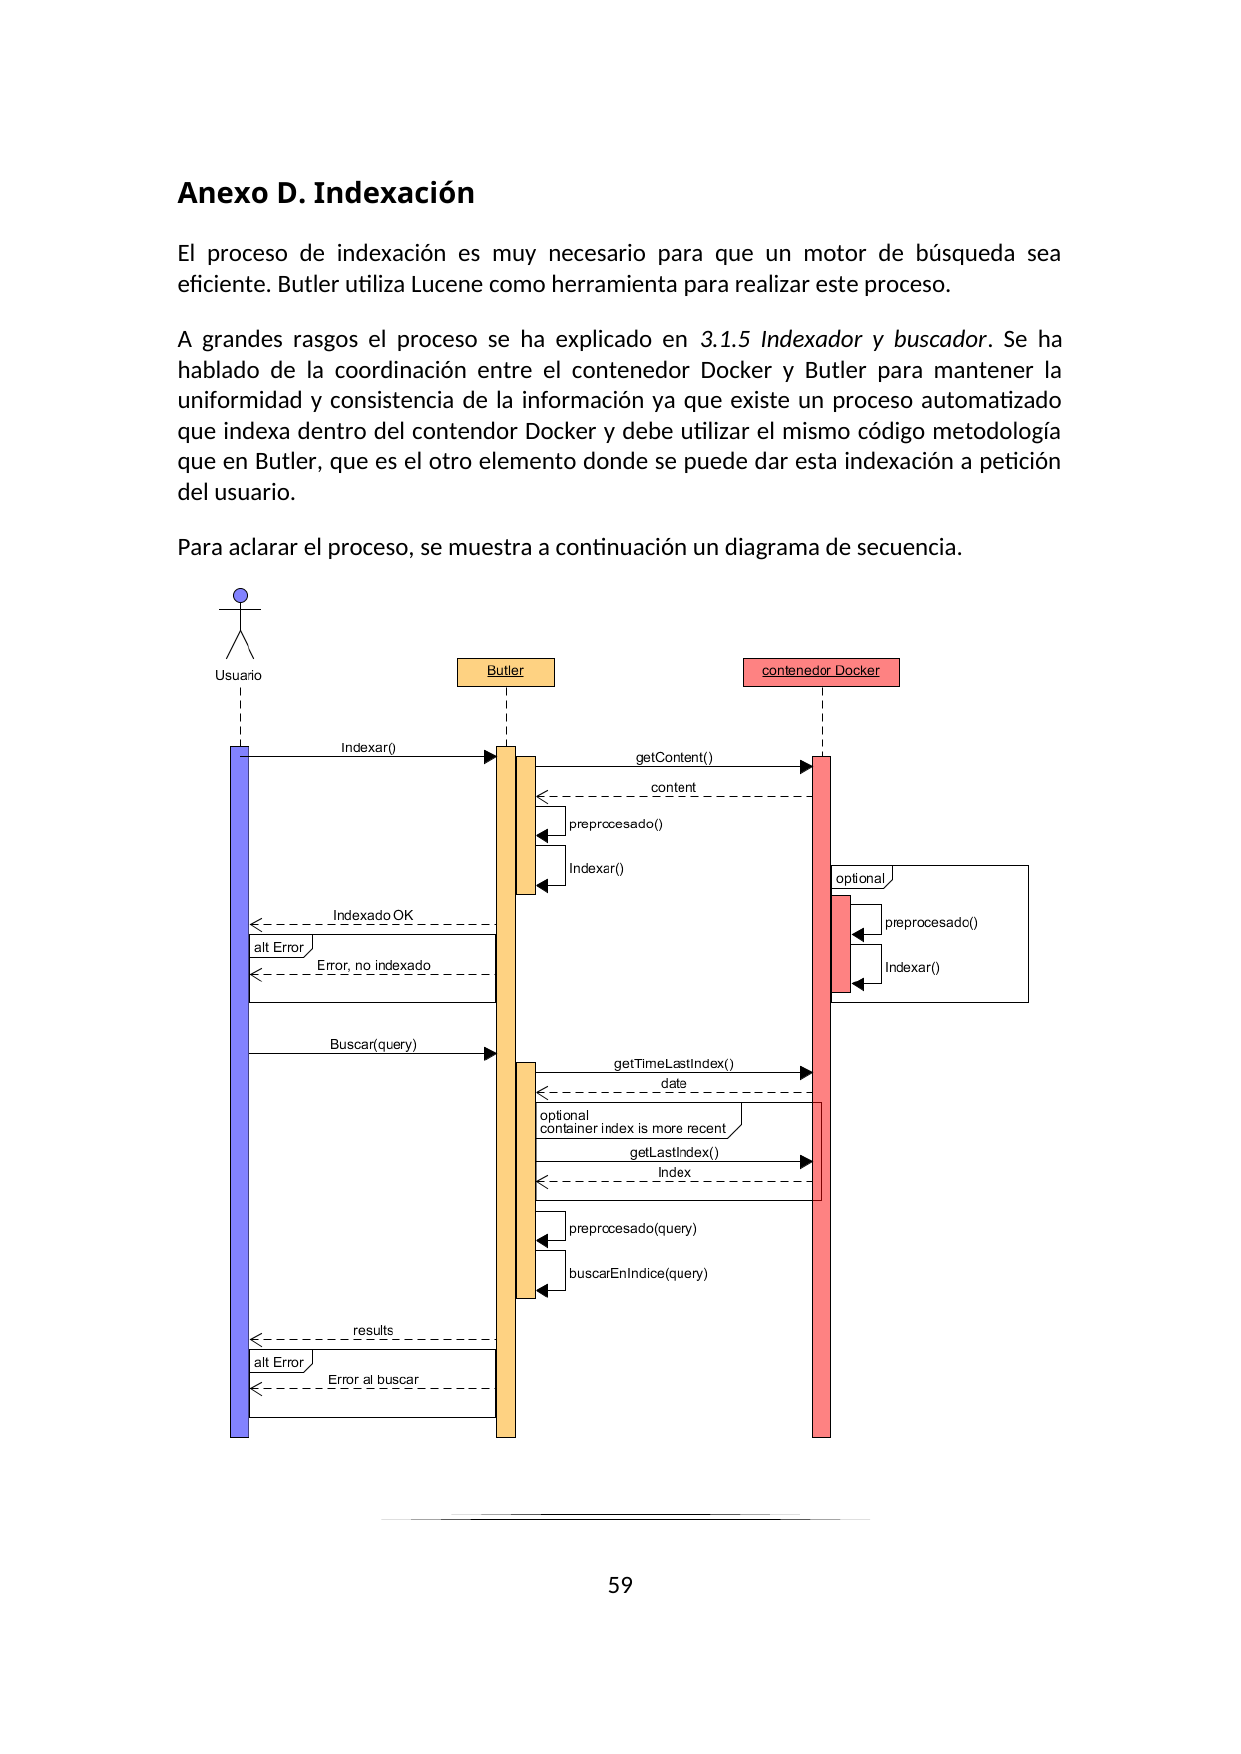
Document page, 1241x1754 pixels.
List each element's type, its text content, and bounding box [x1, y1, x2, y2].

text A grandes rasgos el proceso se ha explicado en 3.1.5 Indexador y buscador. Se ha hablado de la coordinación entre el contenedor Docker y Butler para mantener la uniformidad y consistencia de la información ya que existe un proceso automatizado que indexa dentro del contendor Docker y debe utilizar el mismo código metodología que en Butler, que es el otro elemento donde se puede dar esta indexación a petición del usuario. [177, 323, 1063, 506]
text Para aclarar el proceso, se muestra a continuación un diagrama de secuencia. [177, 531, 1063, 562]
subtitle Anexo D. Indexación [177, 173, 1063, 212]
picture [177, 587, 1040, 1456]
text El proceso de indexación es muy necesario para que un motor de búsqueda sea eficiente. Butler utiliza Lucene como herramienta para realizar este proceso. [177, 237, 1063, 298]
